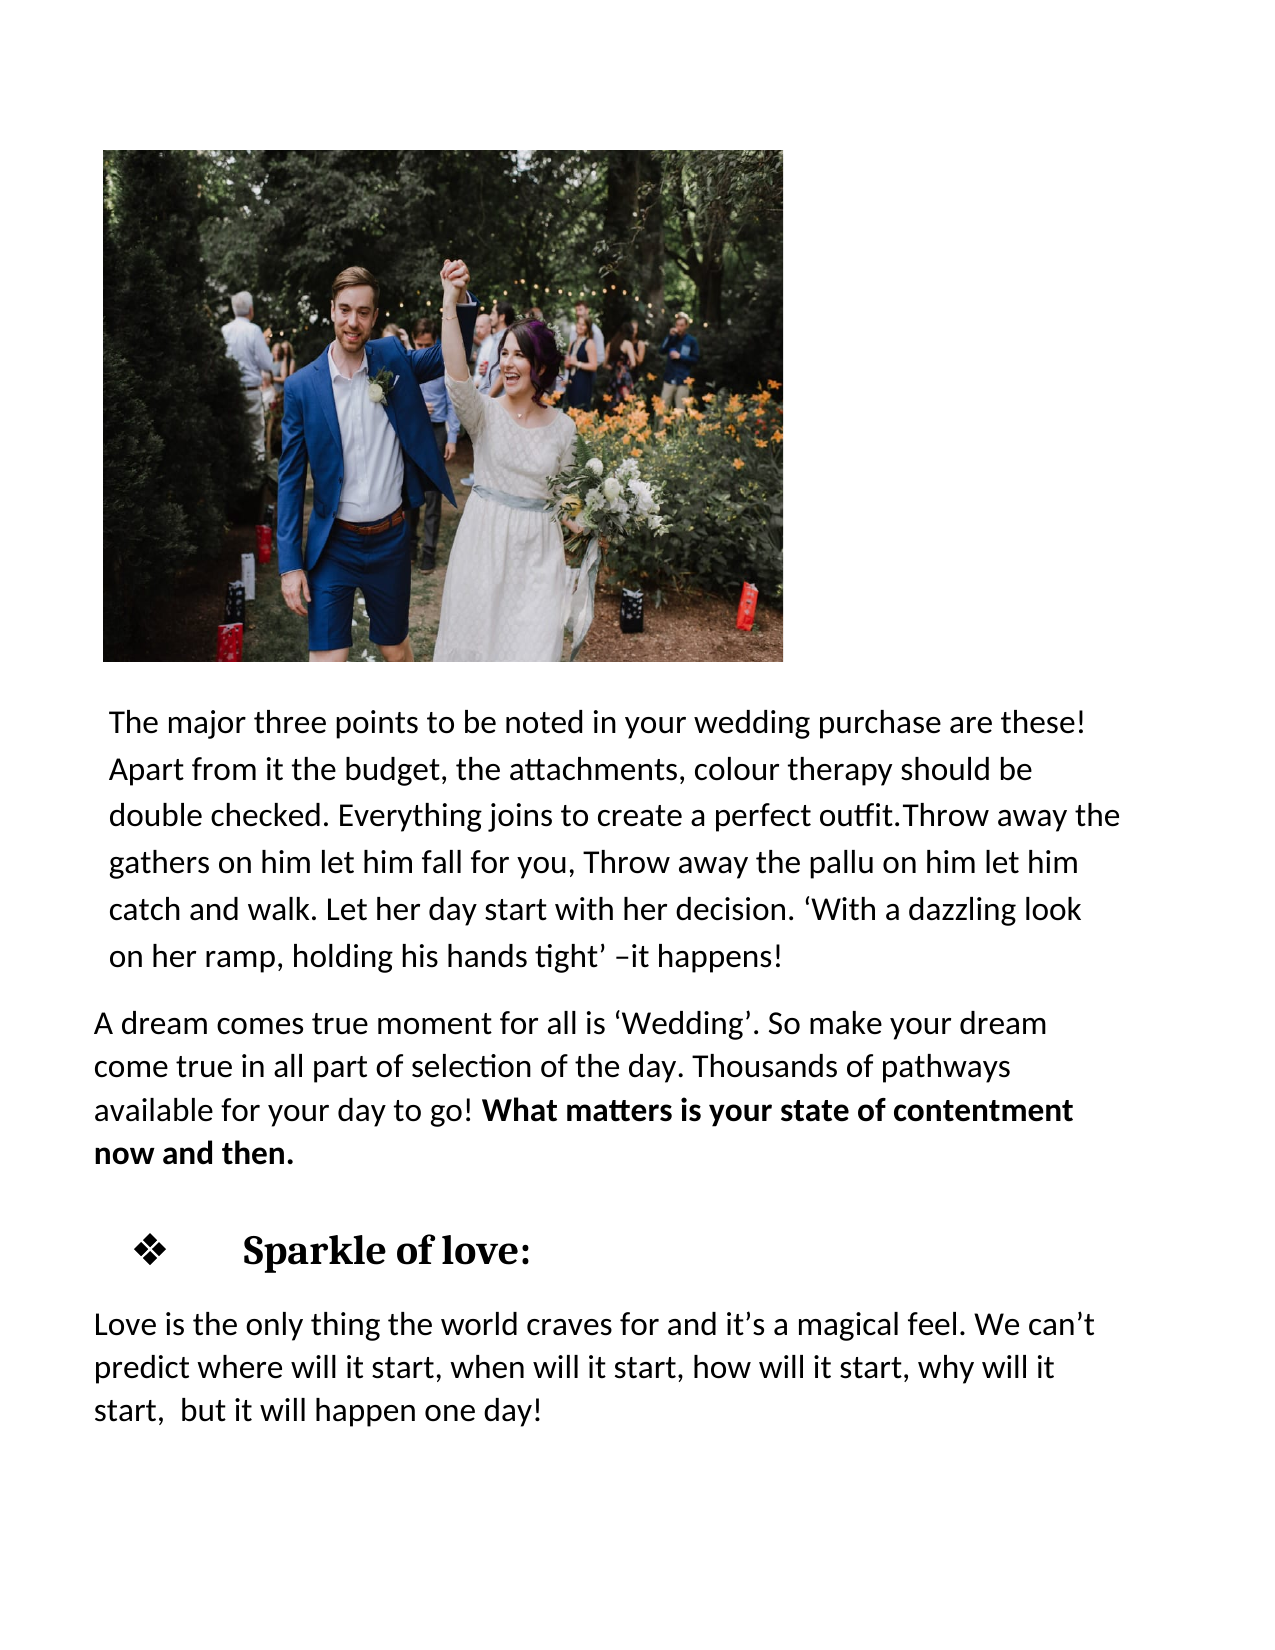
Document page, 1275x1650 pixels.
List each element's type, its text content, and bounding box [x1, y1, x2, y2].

picture [103, 150, 784, 662]
list Sparkle of love: [131, 1227, 1125, 1274]
text A dream comes true moment for all is ‘Wedding’. So make your dream come true in all part of selection of the day. Thousands of pathways available for your day to go! What matters is your state of contentment now and then. [94, 1002, 1125, 1172]
text Love is the only thing the world craves for and it’s a magical feel. We can’t predict where will it start, when will it start, how will it start, why will it start, but it will happen one day! [94, 1302, 1125, 1429]
list The major three points to be noted in your wedding purchase are these! Apart from it the budget, the attachments, colour therapy should be double checked. Everything joins to create a perfect outfit.Throw away the gathers on him let him fall for you, Throw away the pallu on him let him catch and walk. Let her day start with her decision. ‘With a dazzling look on her ramp, holding his hands tight’ –it happens! [108, 701, 1125, 976]
